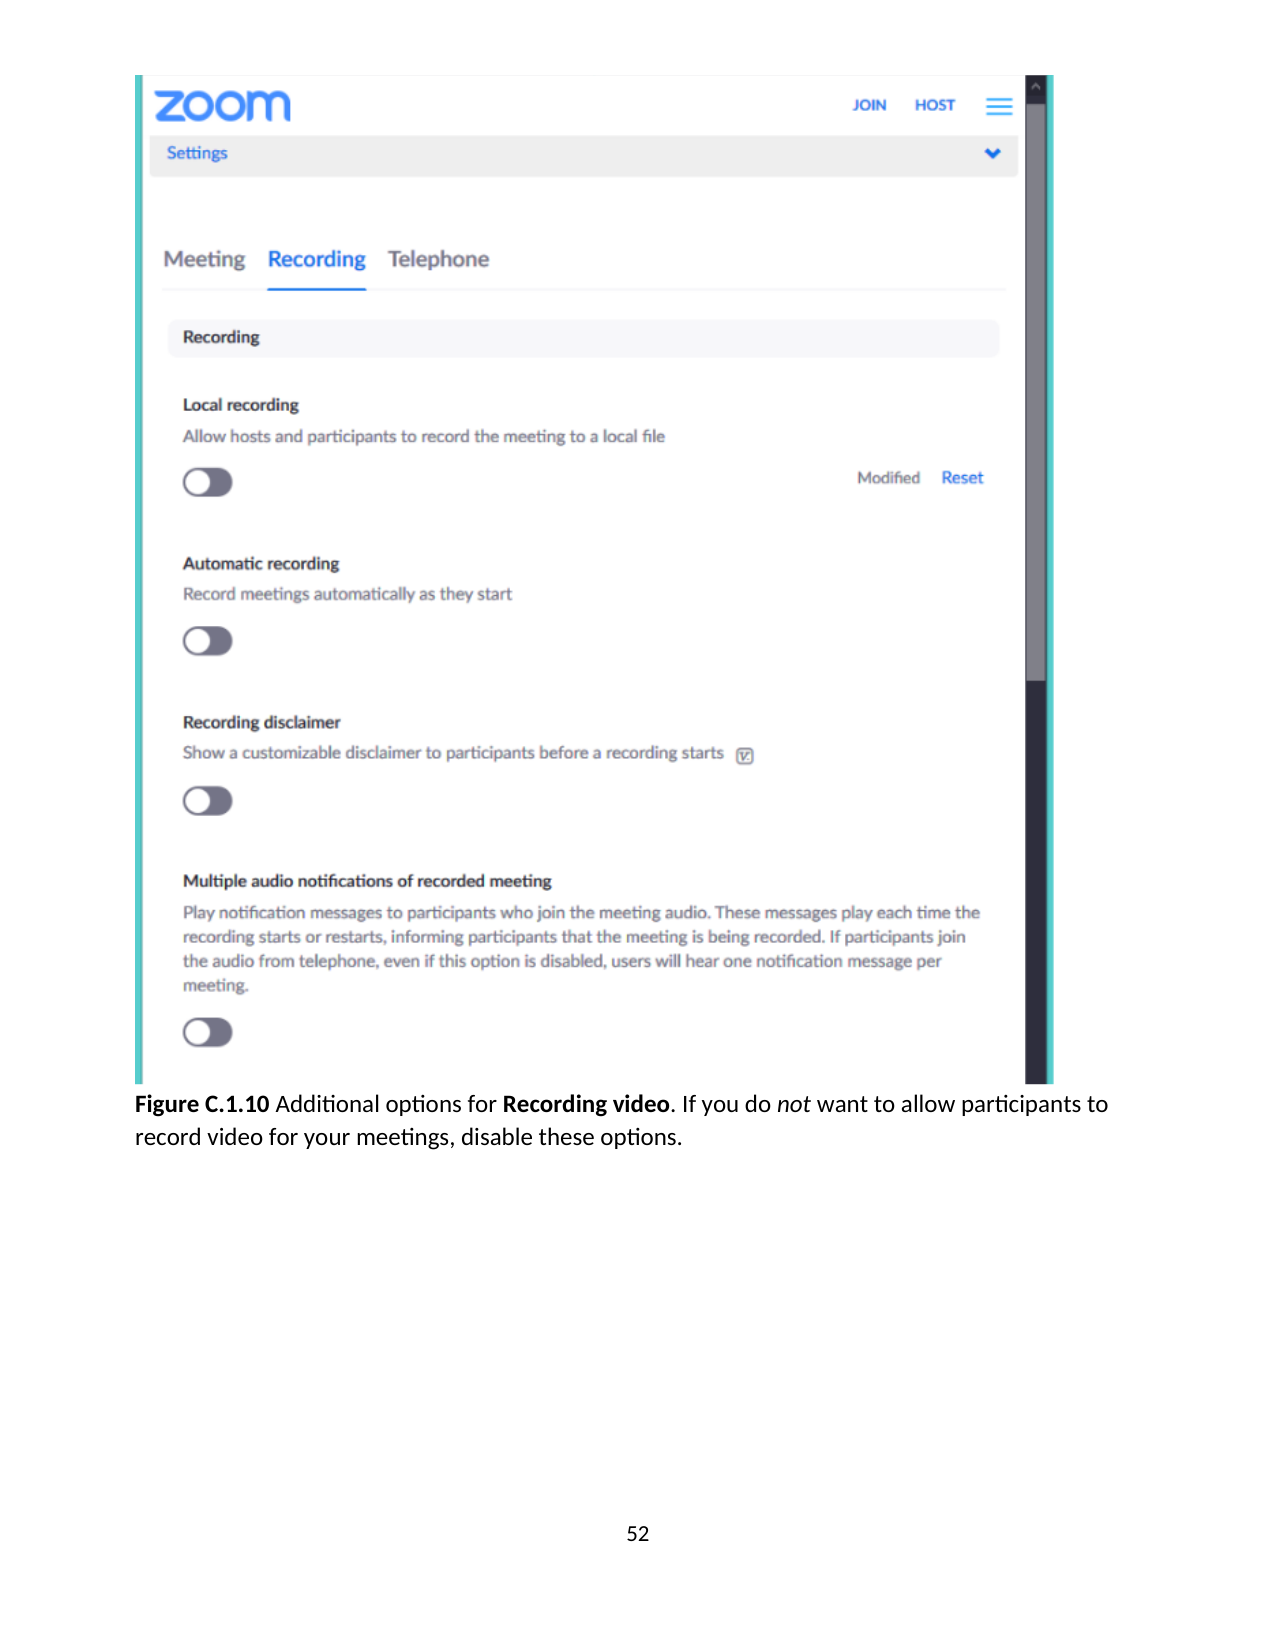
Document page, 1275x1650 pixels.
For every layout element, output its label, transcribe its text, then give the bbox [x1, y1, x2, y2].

text Figure C.1.10 Additional options for Recording video. If you do not want to allow participants to record video for your meetings, disable these options. [135, 1088, 1140, 1152]
